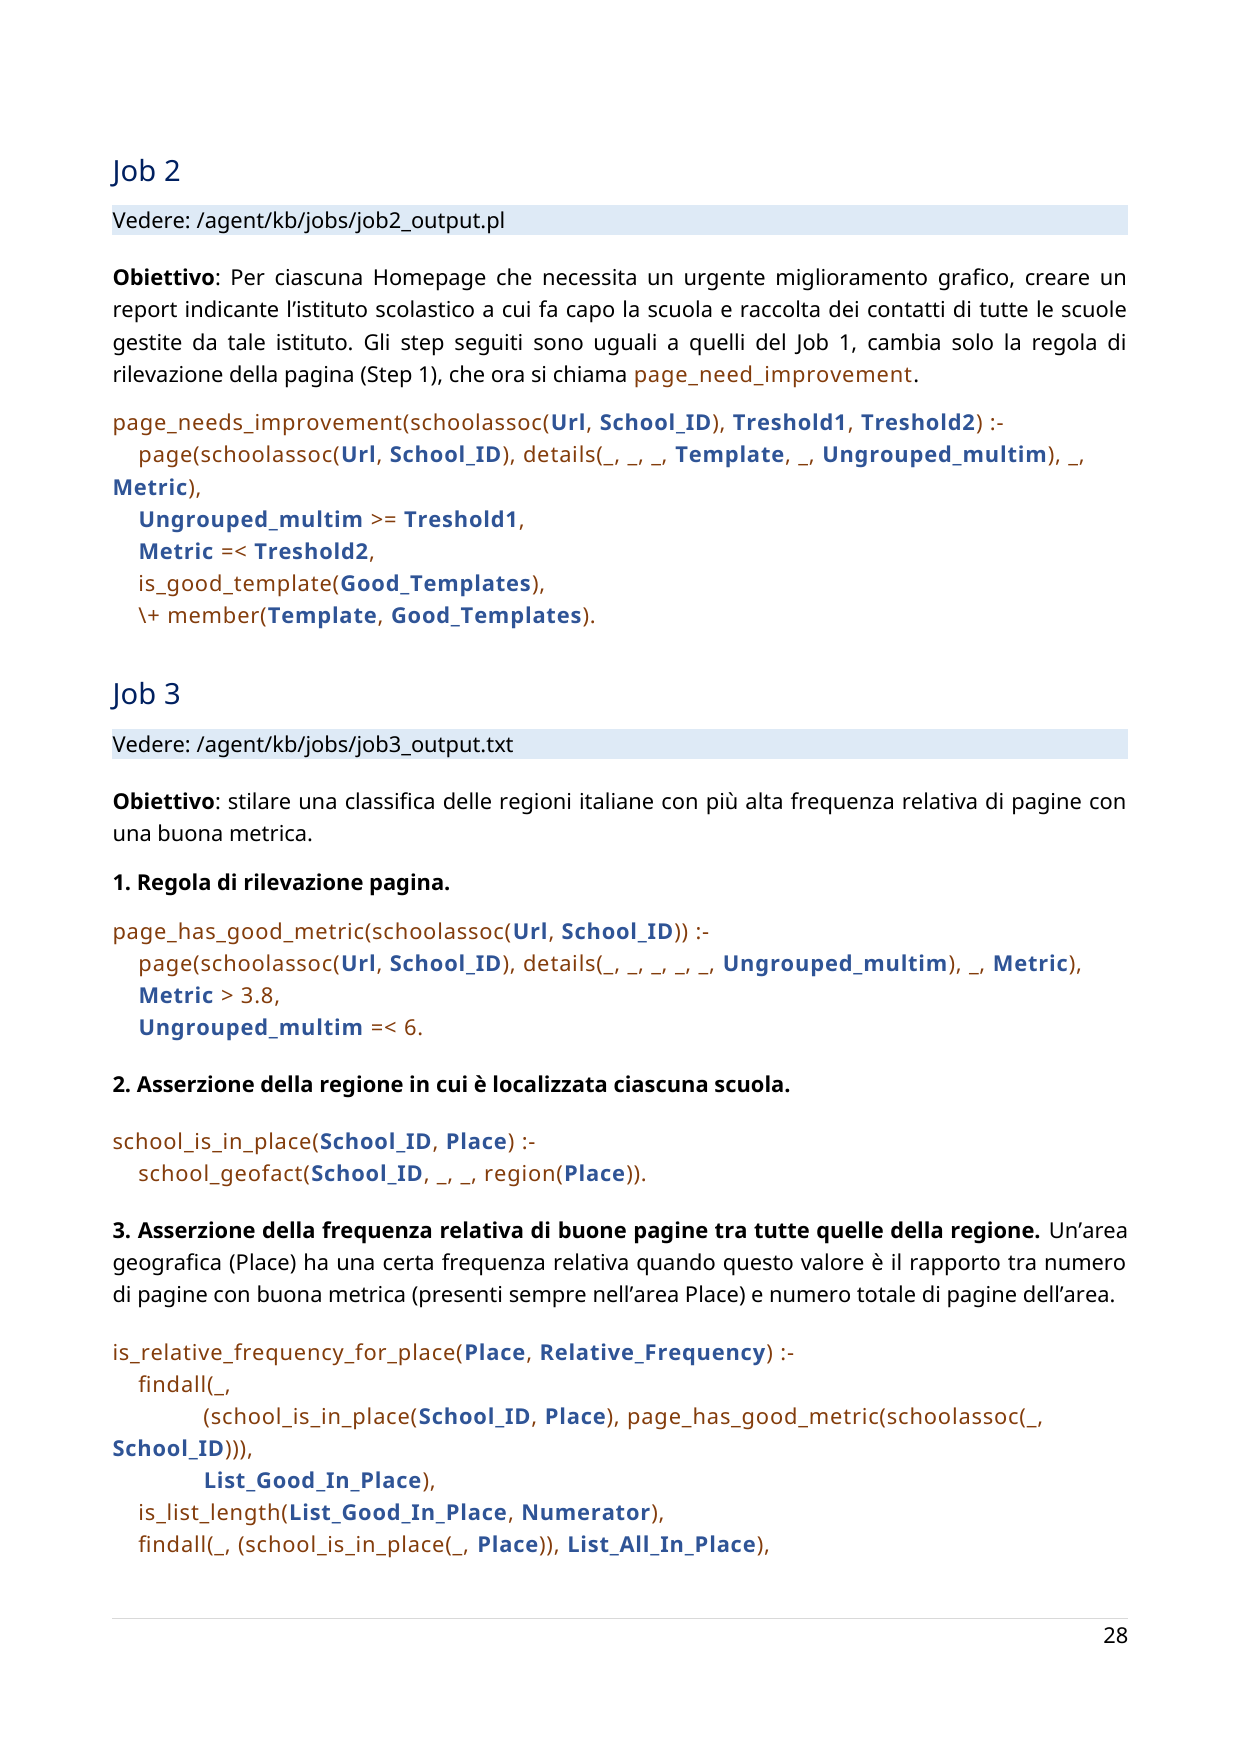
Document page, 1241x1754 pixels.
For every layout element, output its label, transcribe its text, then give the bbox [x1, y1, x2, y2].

text Vedere: /agent/kb/jobs/job3_output.txt [112, 729, 1128, 759]
text Obiettivo: Per ciascuna Homepage che necessita un urgente miglioramento grafico, creare un report indicante l’istituto scolastico a cui fa capo la scuola e raccolta dei contatti di tutte le scuole gestite da tale istituto. Gli step seguiti sono uguali a quelli del Job 1, cambia solo la regola di rilevazione della pagina (Step 1), che ora si chiama page_need_improvement. [112, 262, 1128, 388]
subtitle Job 2 [112, 150, 1128, 190]
text Ungrouped_multim >= Treshold1, [112, 504, 1128, 533]
text Vedere: /agent/kb/jobs/job2_output.pl [112, 205, 1128, 235]
text page_needs_improvement(schoolassoc(Url, School_ID), Treshold1, Treshold2) :- [112, 407, 1128, 437]
text school_geofact(School_ID, _, _, region(Place)). [112, 1158, 1128, 1188]
text page(schoolassoc(Url, School_ID), details(_, _, _, Template, _, Ungrouped_multim), _, Metric), [112, 439, 1128, 501]
text page(schoolassoc(Url, School_ID), details(_, _, _, _, _, Ungrouped_multim), _, Metric), Metric > 3.8, Ungrouped_multim =< 6. [112, 948, 1128, 1042]
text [112, 1336, 1128, 1559]
text 2. Asserzione della regione in cui è localizzata ciascuna scuola. [112, 1069, 1128, 1099]
text page_has_good_metric(schoolassoc(Url, School_ID)) :- [112, 916, 1128, 945]
text is_good_template(Good_Templates), [112, 568, 1128, 598]
text school_is_in_place(School_ID, Place) :- [112, 1126, 1128, 1156]
text 1. Regola di rilevazione pagina. [112, 867, 1128, 897]
text Obiettivo: stilare una classifica delle regioni italiane con più alta frequenza relativa di pagine con una buona metrica. [112, 786, 1128, 848]
subtitle Job 3 [112, 674, 1128, 713]
text \+ member(Template, Good_Templates). [112, 600, 1128, 630]
text 3. Asserzione della frequenza relativa di buone pagine tra tutte quelle della regione. Un’area geografica (Place) ha una certa frequenza relativa quando questo valore è il rapporto tra numero di pagine con buona metrica (presenti sempre nell’area Place) e numero totale di pagine dell’area. [112, 1215, 1128, 1309]
text Metric =< Treshold2, [112, 536, 1128, 566]
